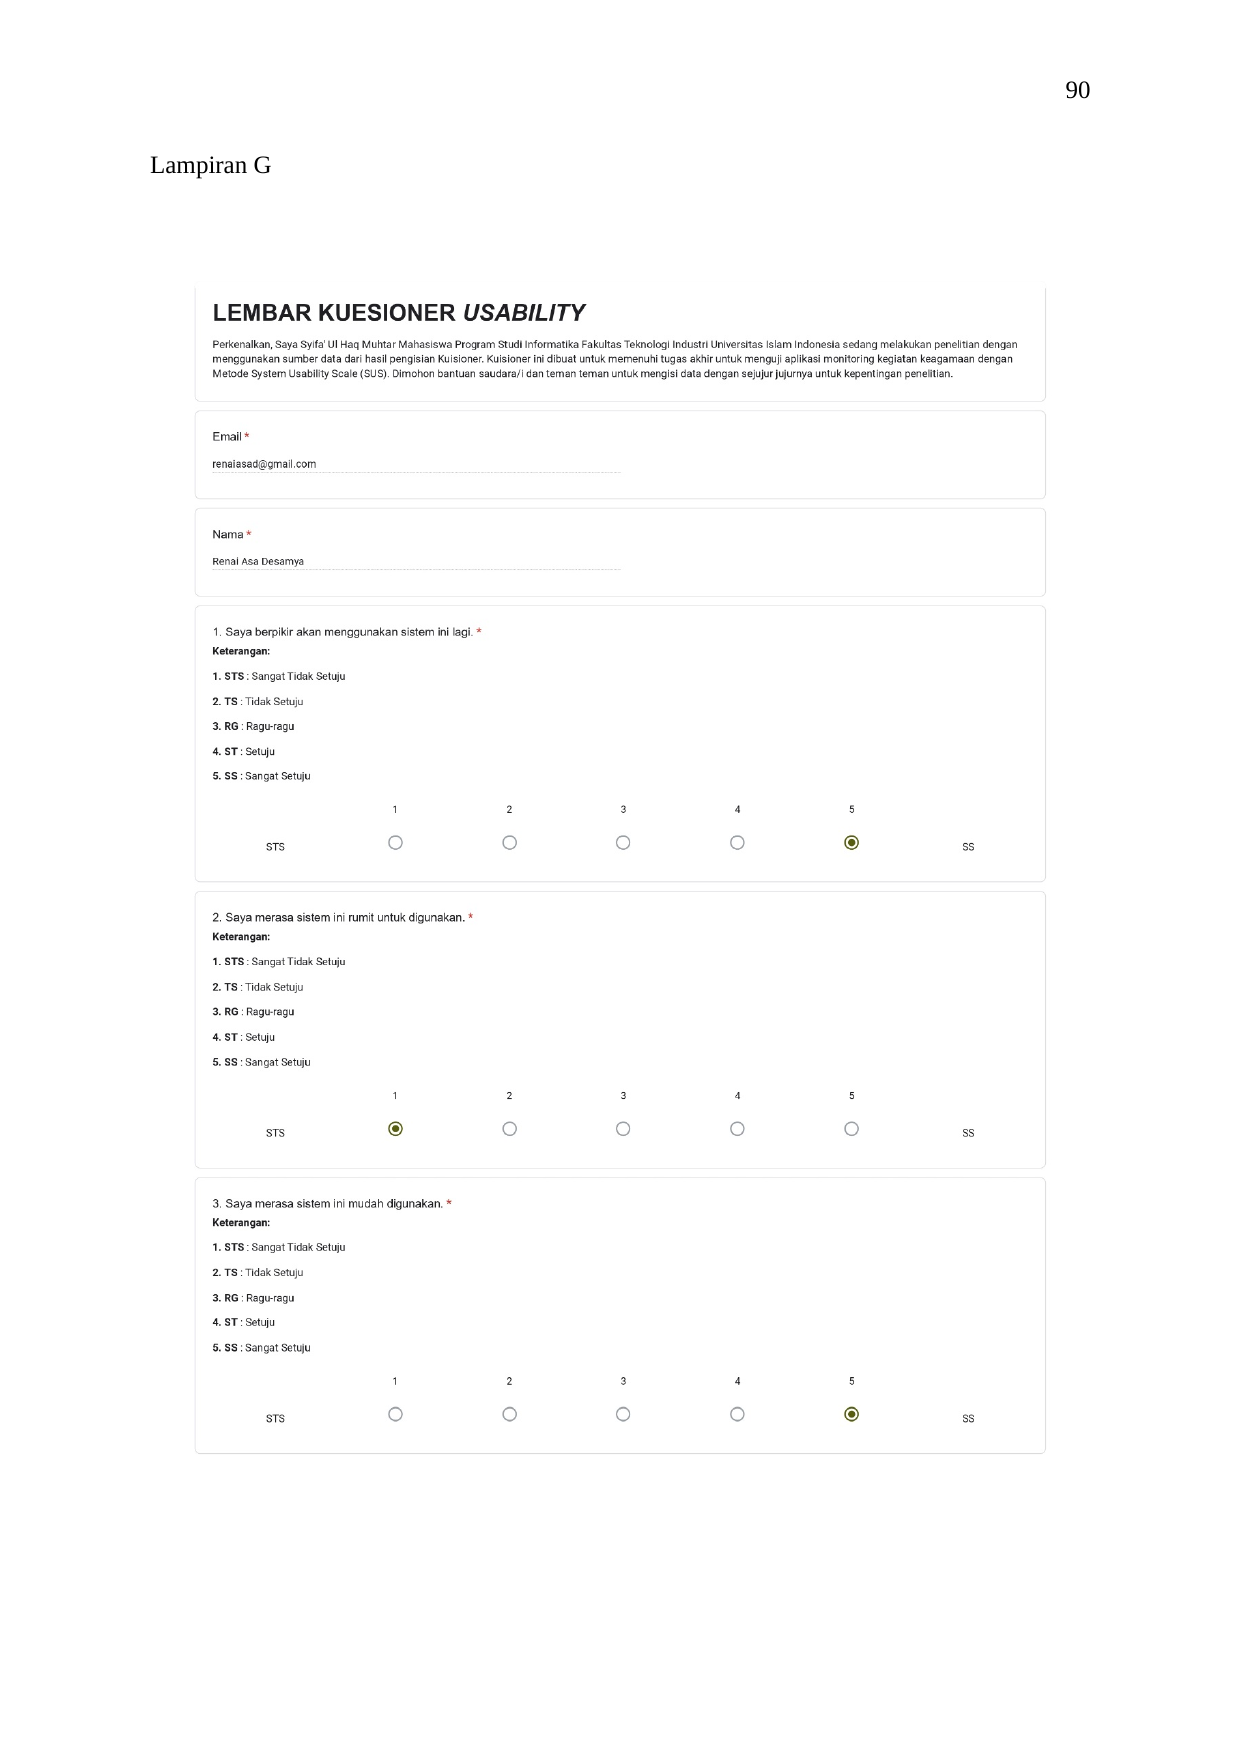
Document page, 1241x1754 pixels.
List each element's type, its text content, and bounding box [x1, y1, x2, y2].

picture [150, 193, 1090, 1523]
text Lampiran G [150, 150, 1090, 179]
